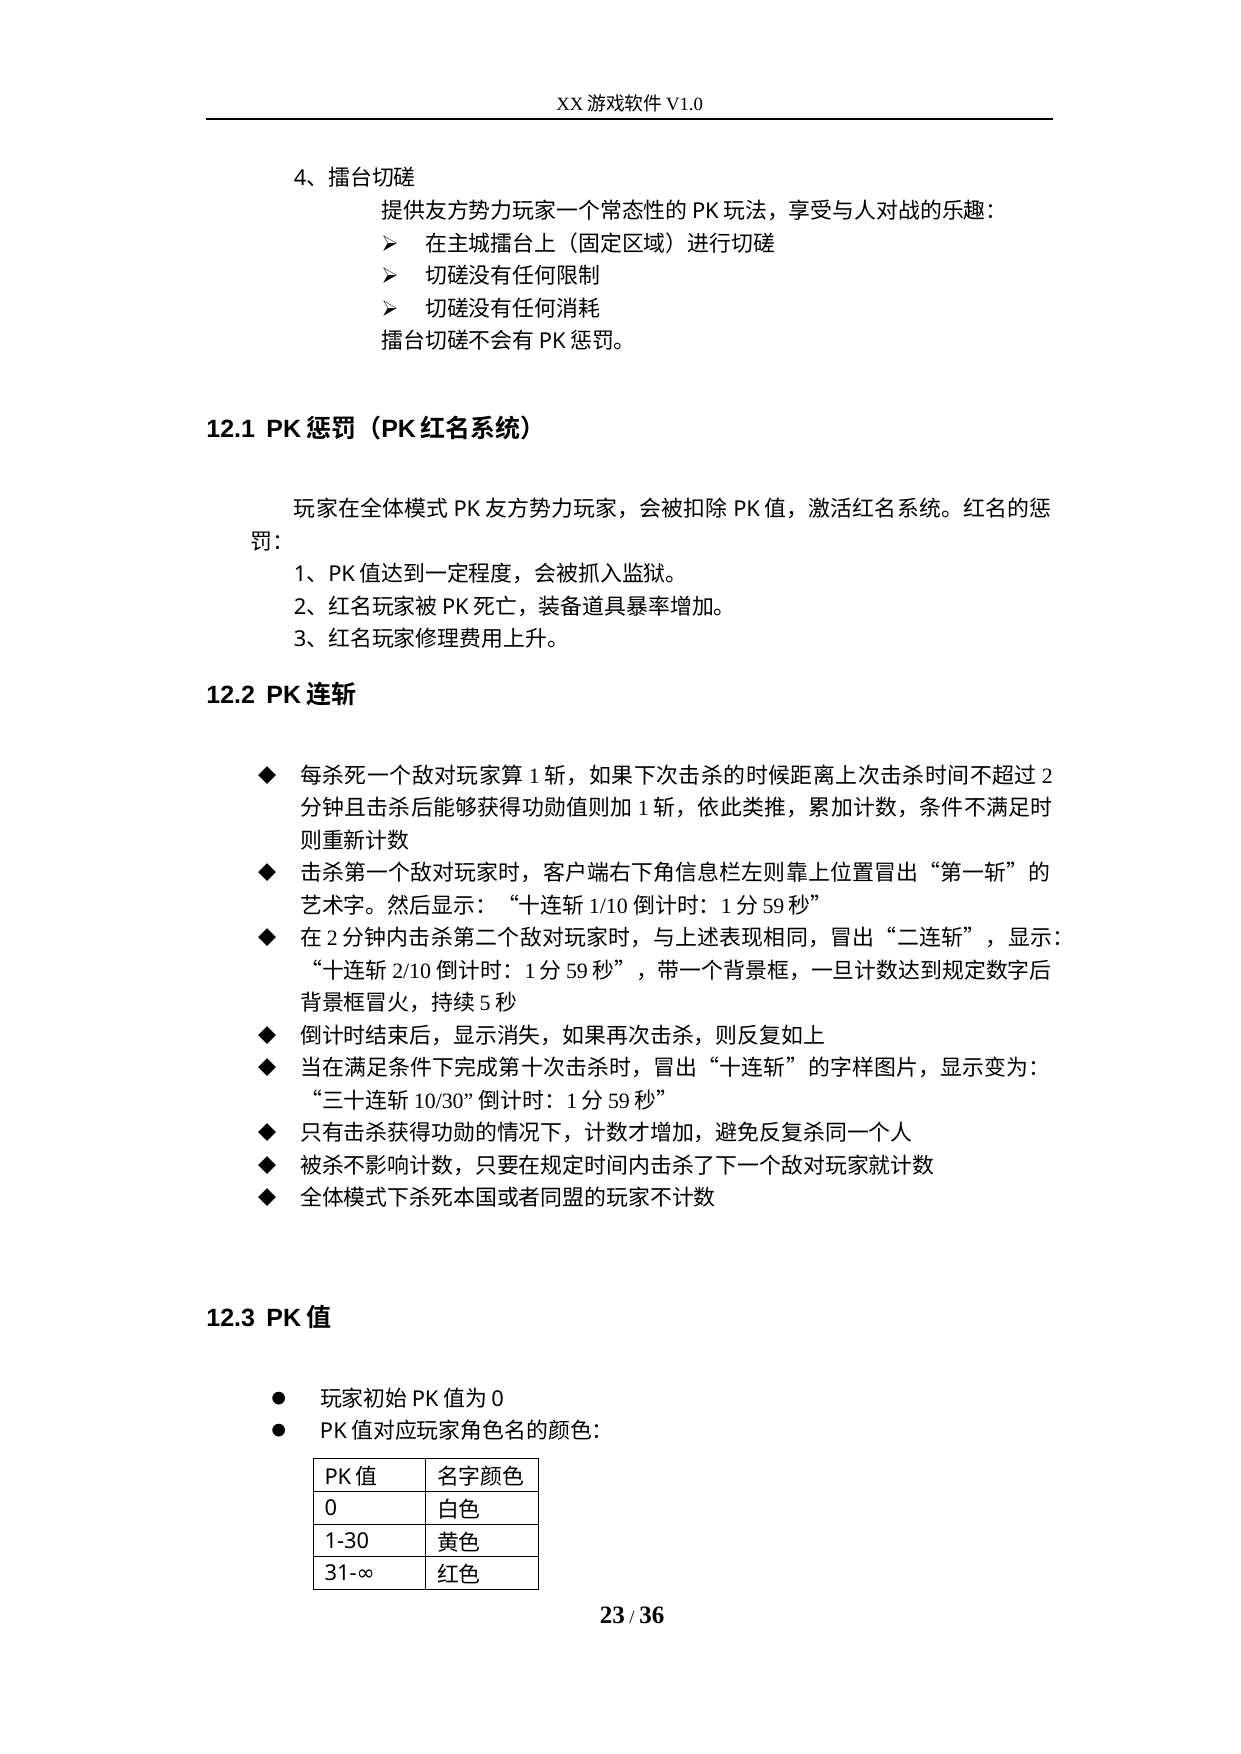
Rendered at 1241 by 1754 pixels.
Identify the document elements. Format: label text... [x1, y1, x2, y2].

text 提供友方势力玩家一个常态性的PK玩法，享受与人对战的乐趣： [337, 193, 1053, 225]
list 每杀死一个敌对玩家算1斩，如果下次击杀的时候距离上次击杀时间不超过2分钟且击杀后能够获得功勋值则加1斩，依此类推，累加计数，条件不满足时则重新计数 [256, 757, 1053, 855]
list 切磋没有任何消耗 [381, 290, 1053, 323]
table_cell 白色 [426, 1492, 538, 1523]
list 全体模式下杀死本国或者同盟的玩家不计数 [256, 1180, 1053, 1212]
table_cell 红色 [426, 1557, 538, 1589]
list 红名玩家被PK死亡，装备道具暴率增加。 [250, 589, 1053, 621]
subtitle PK惩罚（PK红名系统） [206, 394, 1053, 459]
list 在2分钟内击杀第二个敌对玩家时，与上述表现相同，冒出“二连斩”，显示：“十连斩2/10 倒计时：1分59秒”，带一个背景框，一旦计数达到规定数字后背景框冒火，持续5秒 [256, 920, 1053, 1017]
table_cell 31-∞ [314, 1557, 425, 1589]
list 玩家初始PK值为0 [270, 1381, 1053, 1413]
subtitle PK值 [206, 1283, 1053, 1348]
table_header 名字颜色 [426, 1459, 538, 1491]
list 倒计时结束后，显示消失，如果再次击杀，则反复如上 [256, 1017, 1053, 1050]
list 当在满足条件下完成第十次击杀时，冒出“十连斩”的字样图片，显示变为：“三十连斩10/30” 倒计时：1分59秒” [256, 1050, 1053, 1115]
table_cell 1-30 [314, 1525, 425, 1556]
list 只有击杀获得功勋的情况下，计数才增加，避免反复杀同一个人 [256, 1115, 1053, 1147]
table_cell 0 [314, 1492, 425, 1523]
list 红名玩家修理费用上升。 [250, 621, 1053, 654]
text 4、擂台切磋 [250, 160, 1053, 193]
list PK值对应玩家角色名的颜色： [270, 1413, 1053, 1446]
subtitle PK连斩 [206, 660, 1053, 725]
text 擂台切磋不会有PK惩罚。 [337, 323, 1053, 355]
table_header PK值 [314, 1459, 425, 1491]
list 击杀第一个敌对玩家时，客户端右下角信息栏左则靠上位置冒出“第一斩”的艺术字。然后显示：“十连斩1/10 倒计时：1分59秒” [256, 855, 1053, 920]
list 切磋没有任何限制 [381, 258, 1053, 290]
list PK值达到一定程度，会被抓入监狱。 [250, 556, 1053, 589]
table_cell 黄色 [426, 1525, 538, 1556]
text 玩家在全体模式PK友方势力玩家，会被扣除PK值，激活红名系统。红名的惩罚： [250, 491, 1053, 556]
list 被杀不影响计数，只要在规定时间内击杀了下一个敌对玩家就计数 [256, 1147, 1053, 1180]
list 在主城擂台上（固定区域）进行切磋 [381, 225, 1053, 258]
